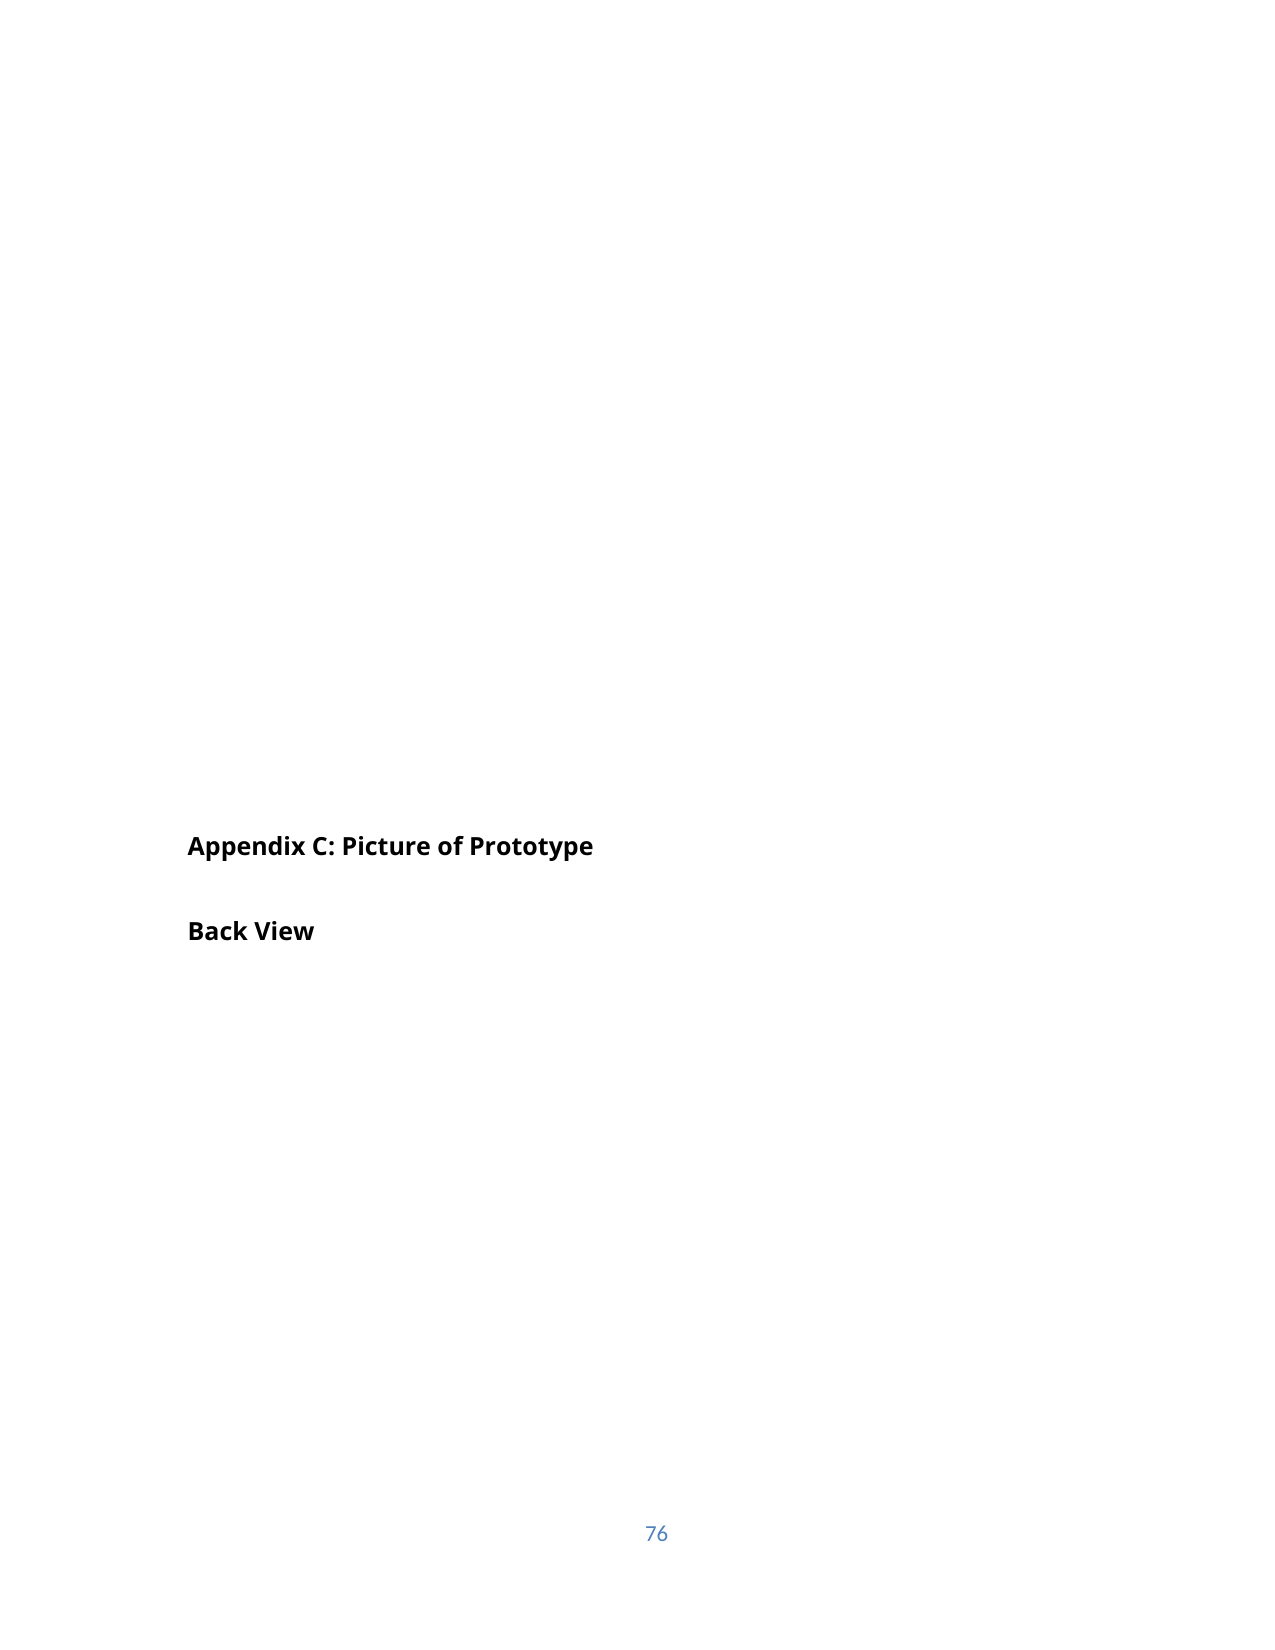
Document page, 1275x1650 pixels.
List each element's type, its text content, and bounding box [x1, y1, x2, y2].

text Appendix C: Picture of Prototype [187, 828, 1125, 862]
text Back View [187, 913, 1125, 947]
